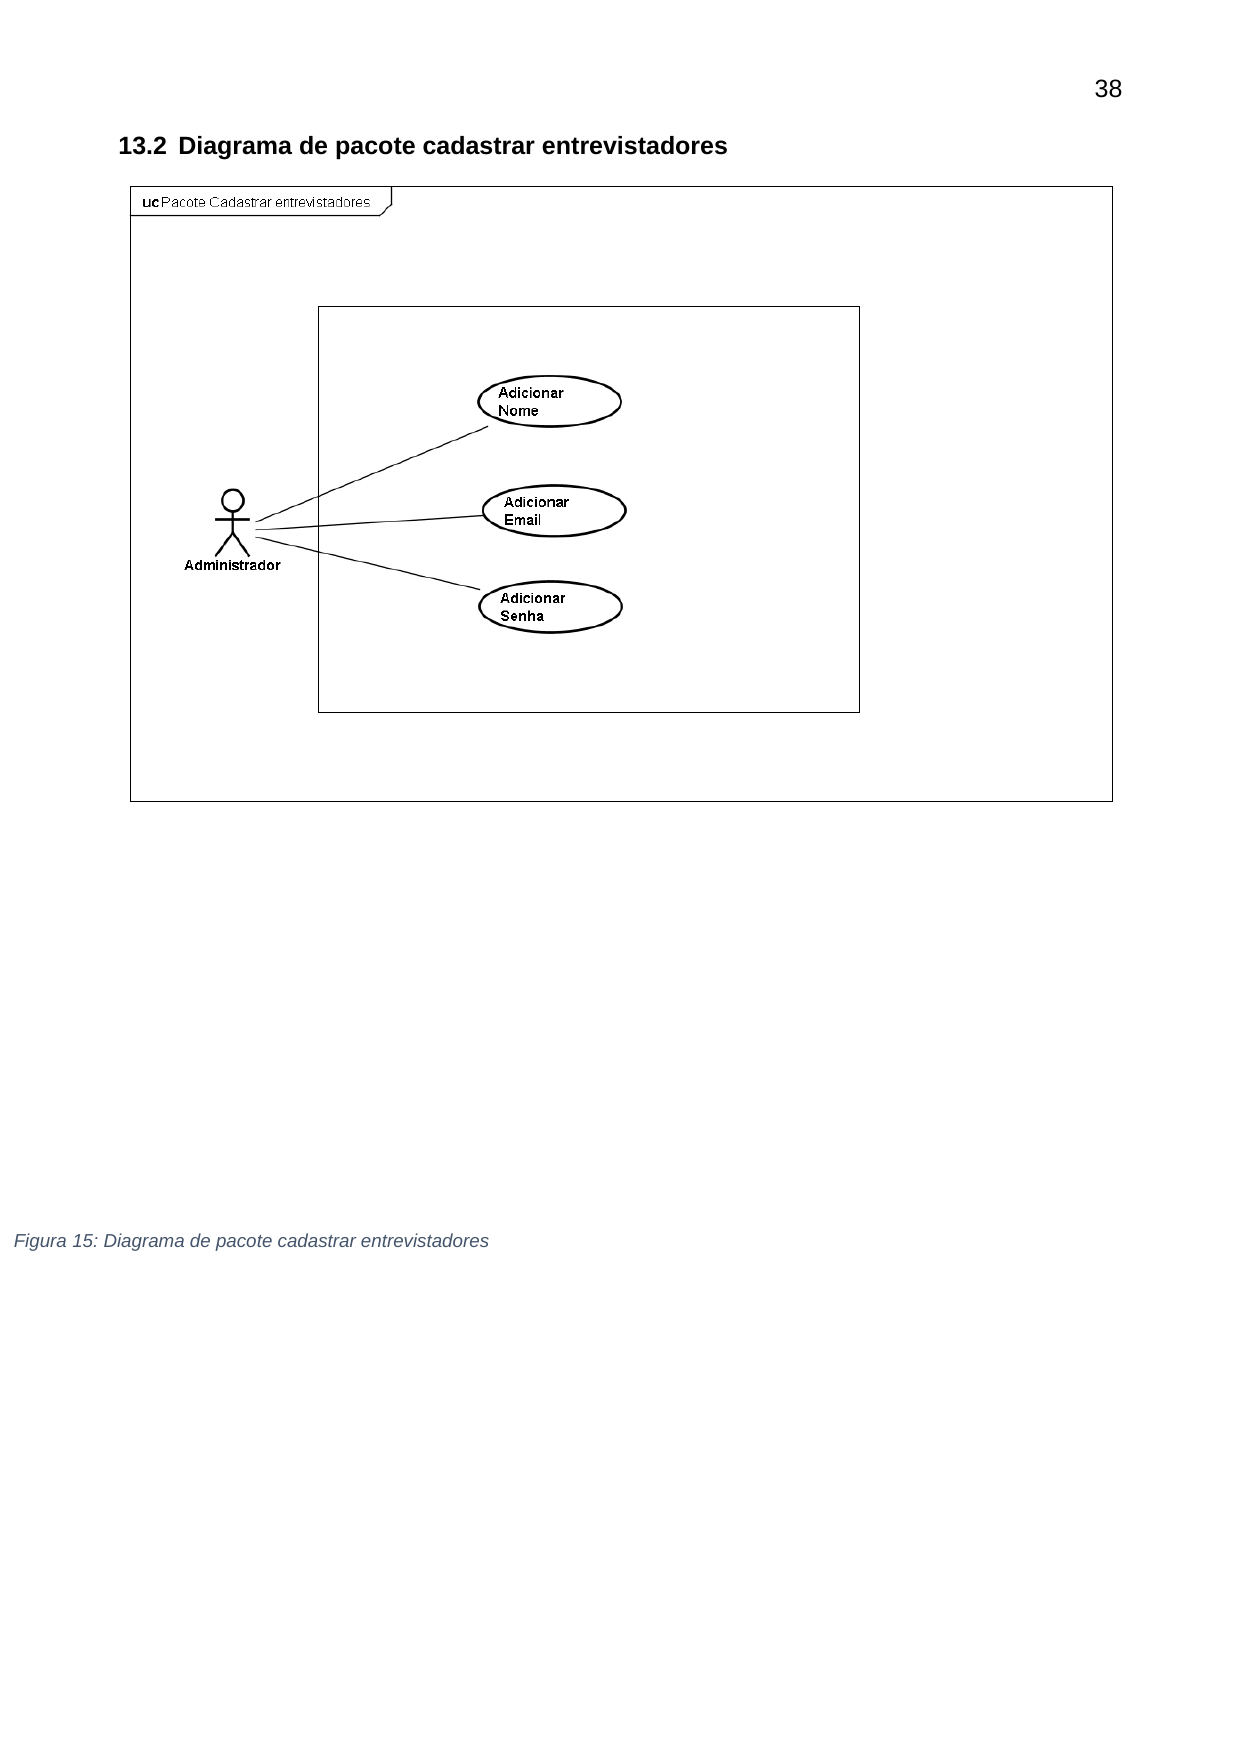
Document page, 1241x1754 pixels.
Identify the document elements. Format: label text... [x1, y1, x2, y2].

picture [118, 174, 1123, 812]
subtitle Diagrama de pacote cadastrar entrevistadores [118, 131, 1122, 160]
